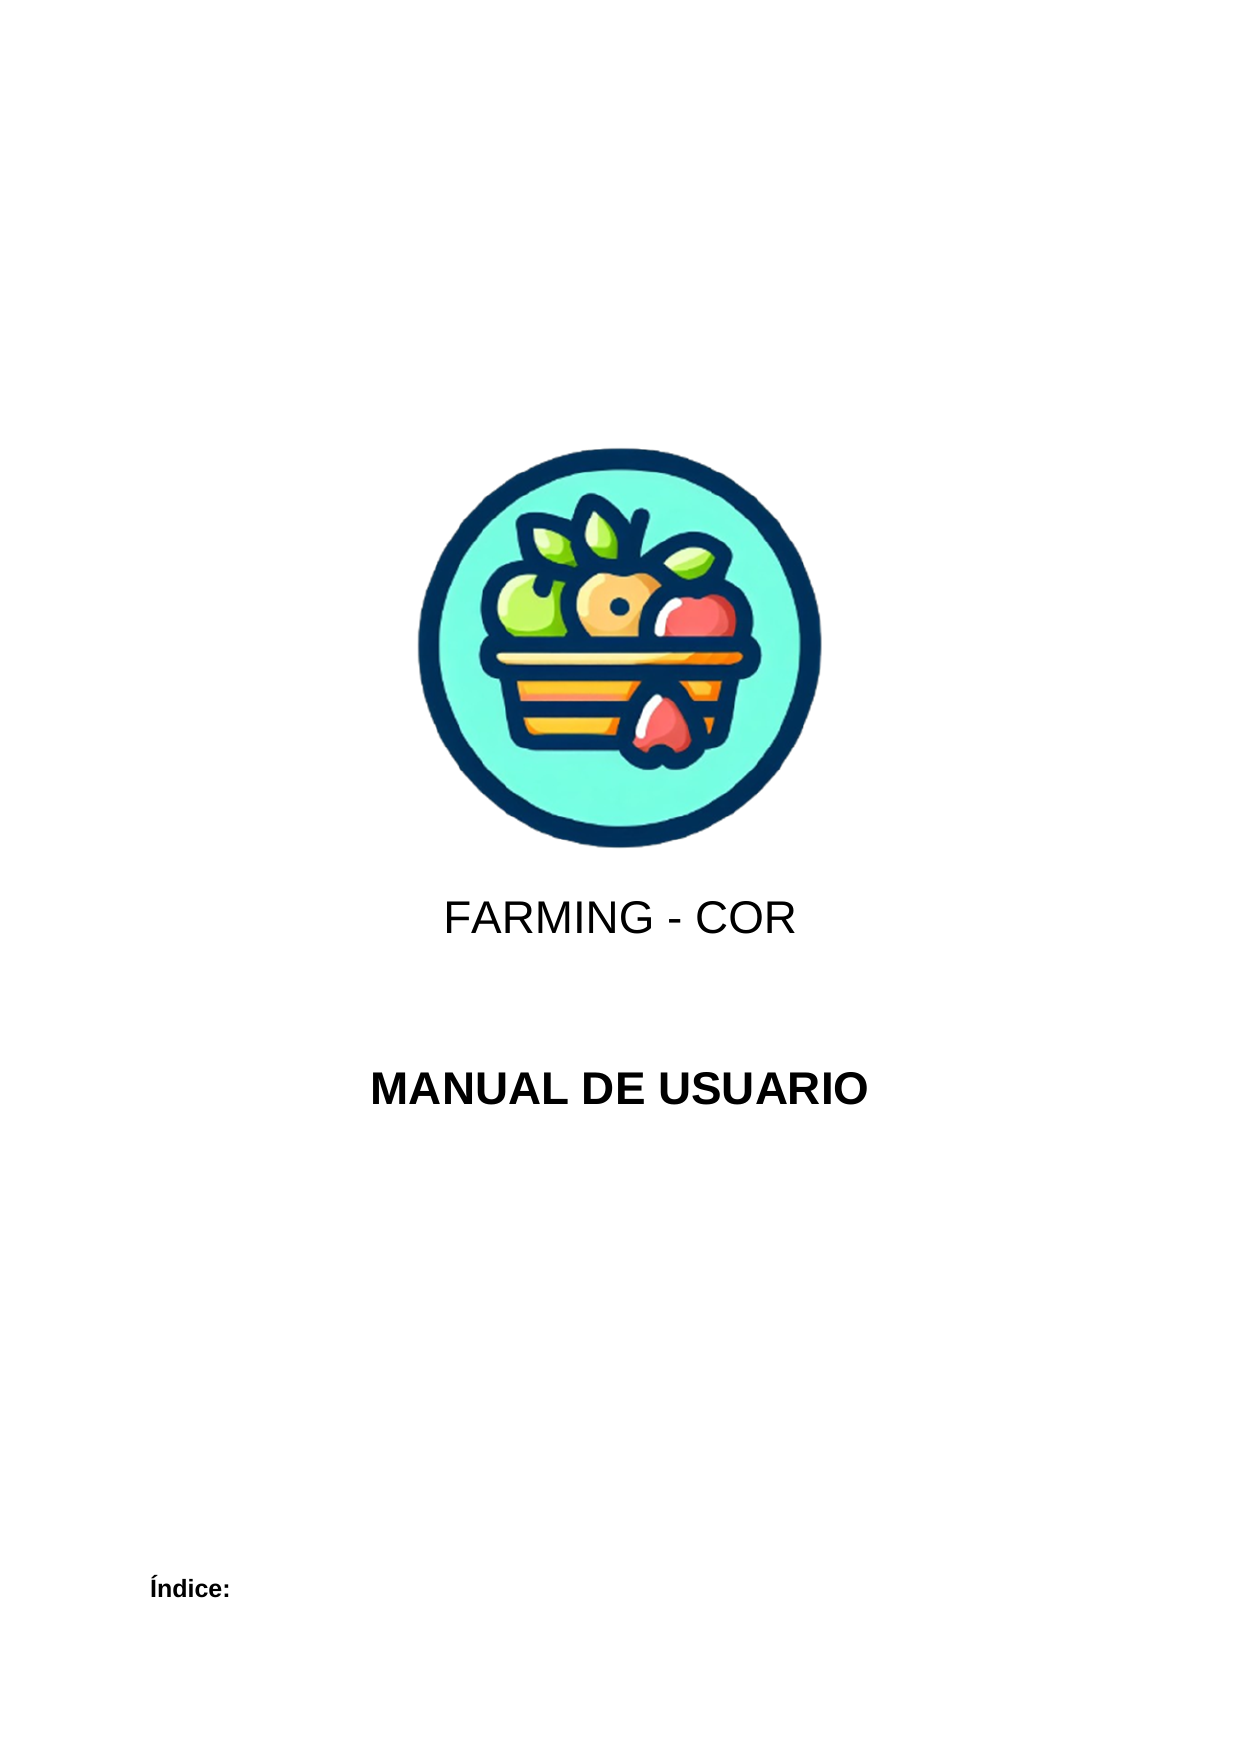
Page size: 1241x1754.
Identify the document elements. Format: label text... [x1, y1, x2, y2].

text FARMING - COR [150, 890, 1090, 943]
picture [391, 404, 849, 862]
text Índice: [150, 1574, 1090, 1603]
text MANUAL DE USUARIO [150, 1061, 1090, 1114]
